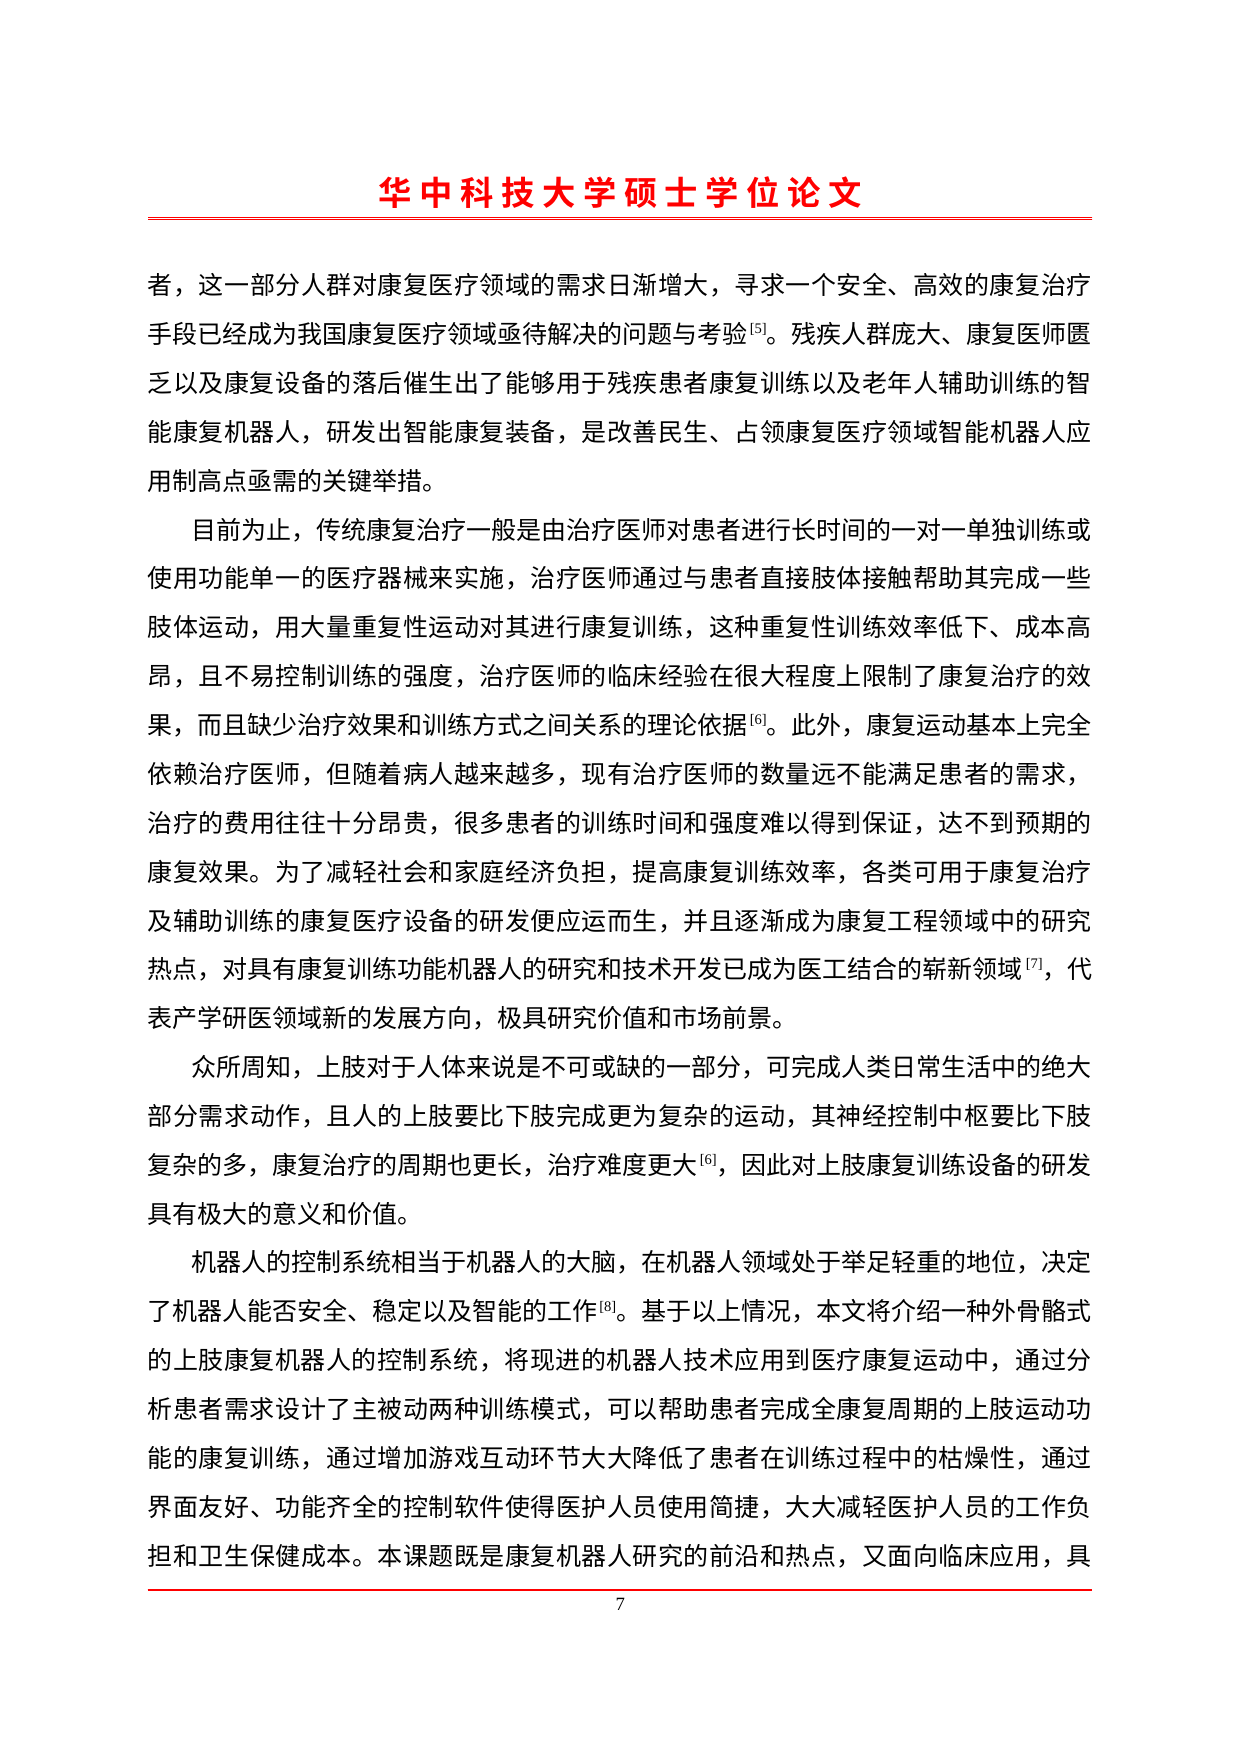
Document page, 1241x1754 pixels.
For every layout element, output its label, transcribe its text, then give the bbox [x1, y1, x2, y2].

text 部分需求动作，且人的上肢要比下肢完成更为复杂的运动，其神经控制中枢要比下肢复杂的多，康复治疗的周期也更长，治疗难度更大[6]，因此对上肢康复训练设备的研发具有极大的意义和价值。 [148, 1096, 1092, 1230]
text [148, 266, 1092, 497]
text 目前为止，传统康复治疗一般是由治疗医师对患者进行长时间的一对一单独训练或使用功能单一的医疗器械来实施，治疗医师通过与患者直接肢体接触帮助其完成一些肢体运动，用大量重复性运动对其进行康复训练，这种重复性训练效率低下、成本高昂，且不易控制训练的强度，治疗医师的临床经验在很大程度上限制了康复治疗的效果，而且缺少治疗效果和训练方式之间关系的理论依据[6]。此外，康复运动基本上完全依赖治疗医师，但随着病人越来越多，现有治疗医师的数量远不能满足患者的需求，治疗的费用往往十分昂贵，很多患者的训练时间和强度难以得到保证，达不到预期的康复效果。为了减轻社会和家庭经济负担，提高康复训练效率，各类可用于康复治疗及辅助训练的康复医疗设备的研发便应运而生，并且逐渐成为康复工程领域中的研究热点，对具有康复训练功能机器人的研究和技术开发已成为医工结合的崭新领域[7]，代表产学研医领域新的发展方向，极具研究价值和市场前景。 [148, 510, 1092, 1035]
text 众所周知，上肢对于人体来说是不可或缺的一部分，可完成人类日常生活中的绝大 [148, 1047, 1092, 1084]
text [148, 1243, 1092, 1572]
